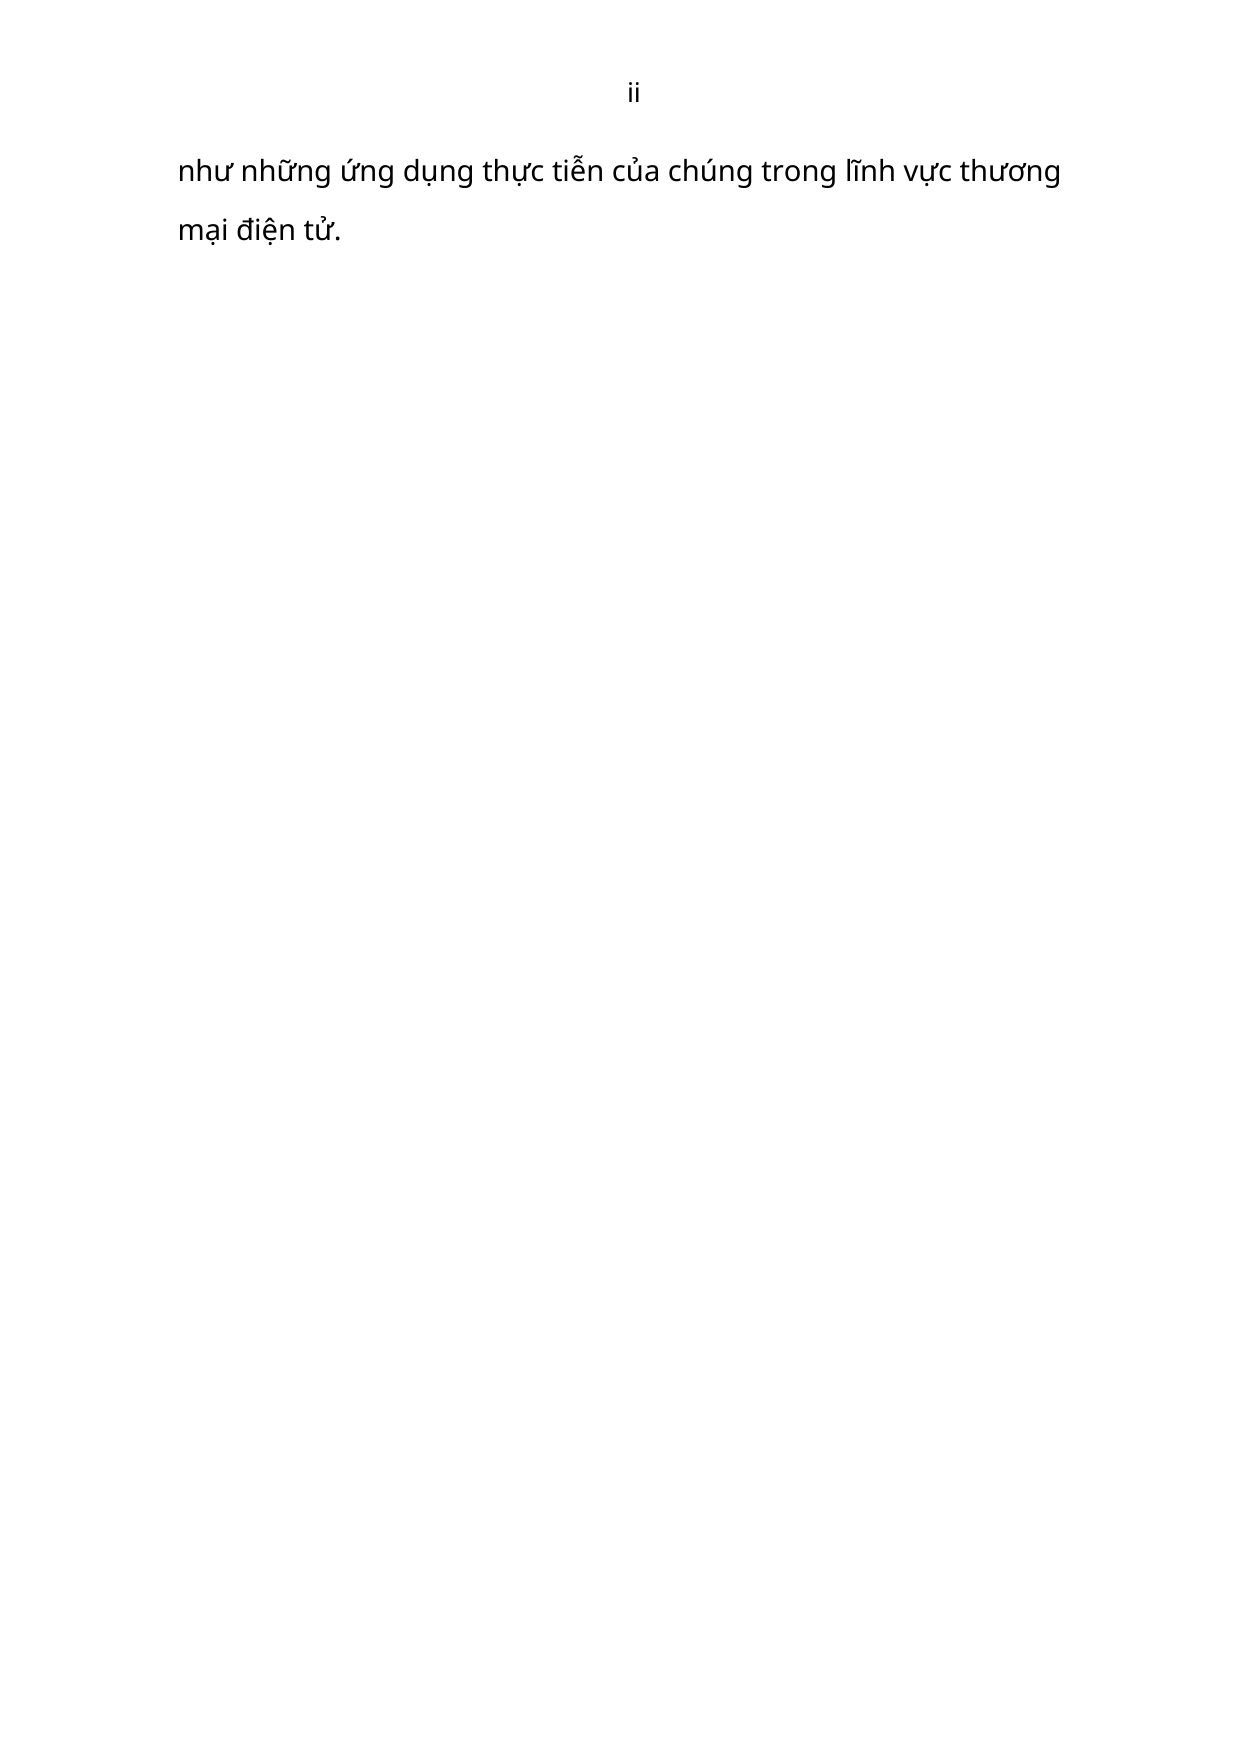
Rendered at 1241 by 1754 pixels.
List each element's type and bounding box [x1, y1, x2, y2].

text [177, 150, 1090, 249]
